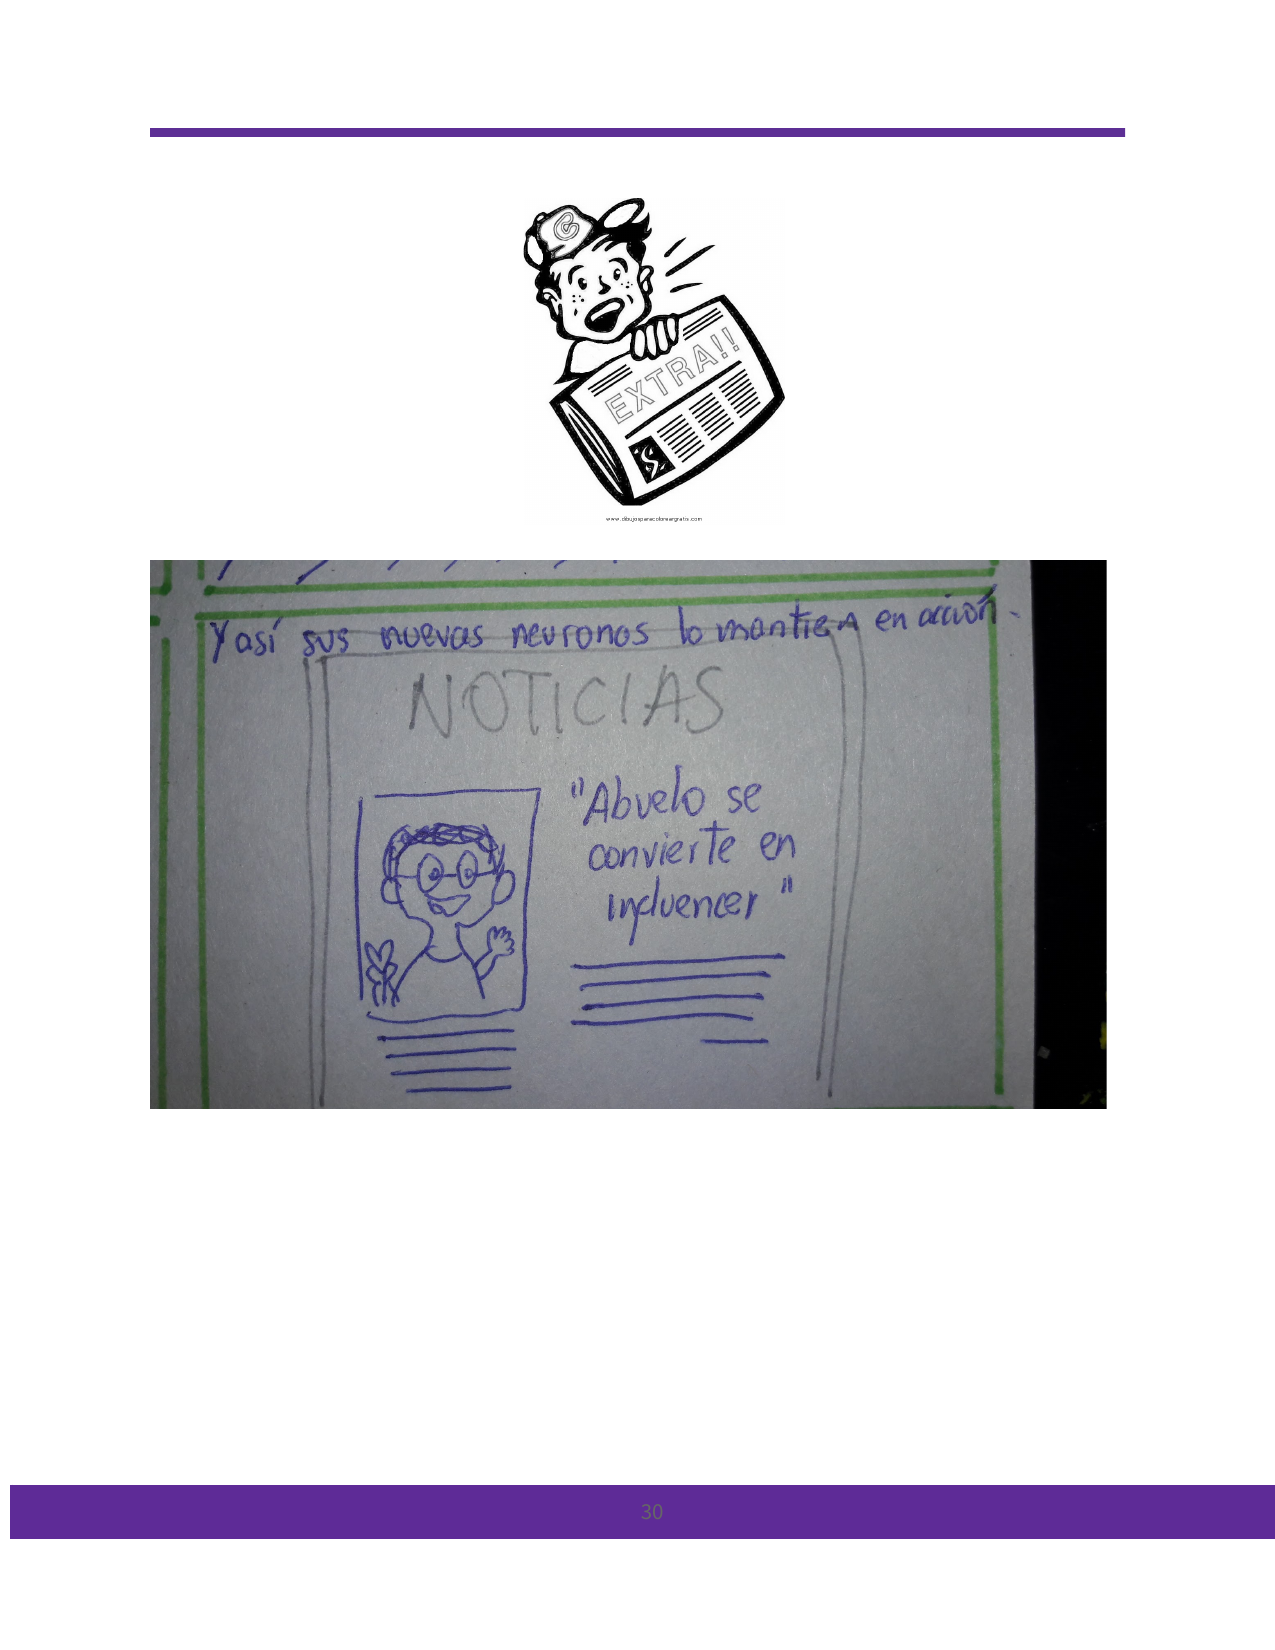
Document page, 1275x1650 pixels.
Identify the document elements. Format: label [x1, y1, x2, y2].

picture [523, 198, 785, 525]
picture [150, 560, 1107, 1109]
picture [150, 128, 1125, 137]
